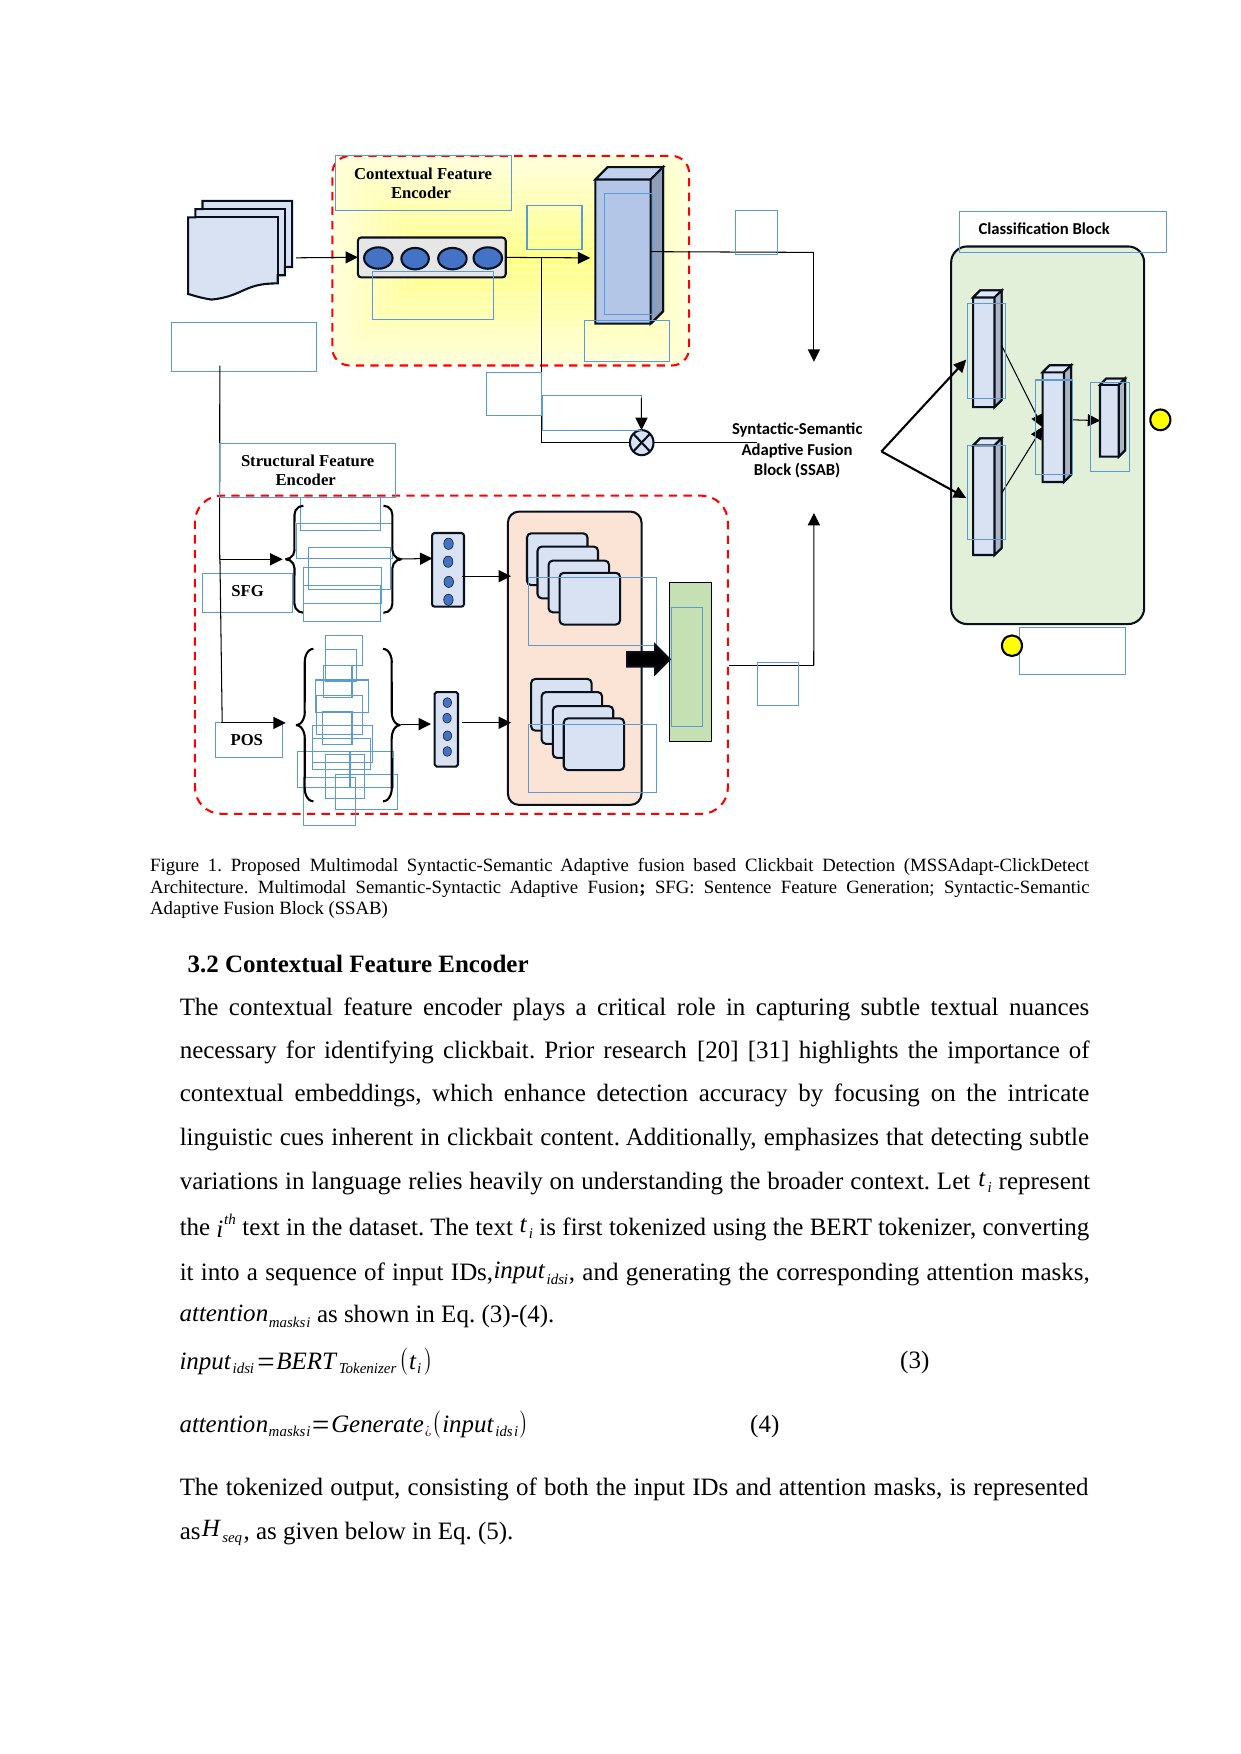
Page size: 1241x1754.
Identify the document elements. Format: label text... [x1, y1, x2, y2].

text (3) [179, 1346, 1090, 1377]
text The contextual feature encoder plays a critical role in capturing subtle textual nuances necessary for identifying clickbait. Prior research highlights the importance of contextual embeddings, which enhance detection accuracy by focusing on the intricate linguistic cues inherent in clickbait content. Additionally, emphasizes that detecting subtle variations in language relies heavily on understanding the broader context. Let represent the text in the dataset. The text is first tokenized using the BERT tokenizer, converting it into a sequence of input IDs,, and generating the corresponding attention masks, as shown in Eq. (3)-(4). [179, 992, 1090, 1331]
text Figure 1. Proposed Multimodal Syntactic-Semantic Adaptive fusion based Clickbait Detection (MSSAdapt-ClickDetect Architecture. Multimodal Semantic-Syntactic Adaptive Fusion; SFG: Sentence Feature Generation; Syntactic-Semantic Adaptive Fusion Block (SSAB) [150, 854, 1090, 919]
subtitle Contextual Feature Encoder [187, 949, 1090, 978]
text (4) [179, 1408, 1090, 1441]
text The tokenized output, consisting of both the input IDs and attention masks, is represented as, as given below in Eq. (5). [179, 1472, 1090, 1546]
